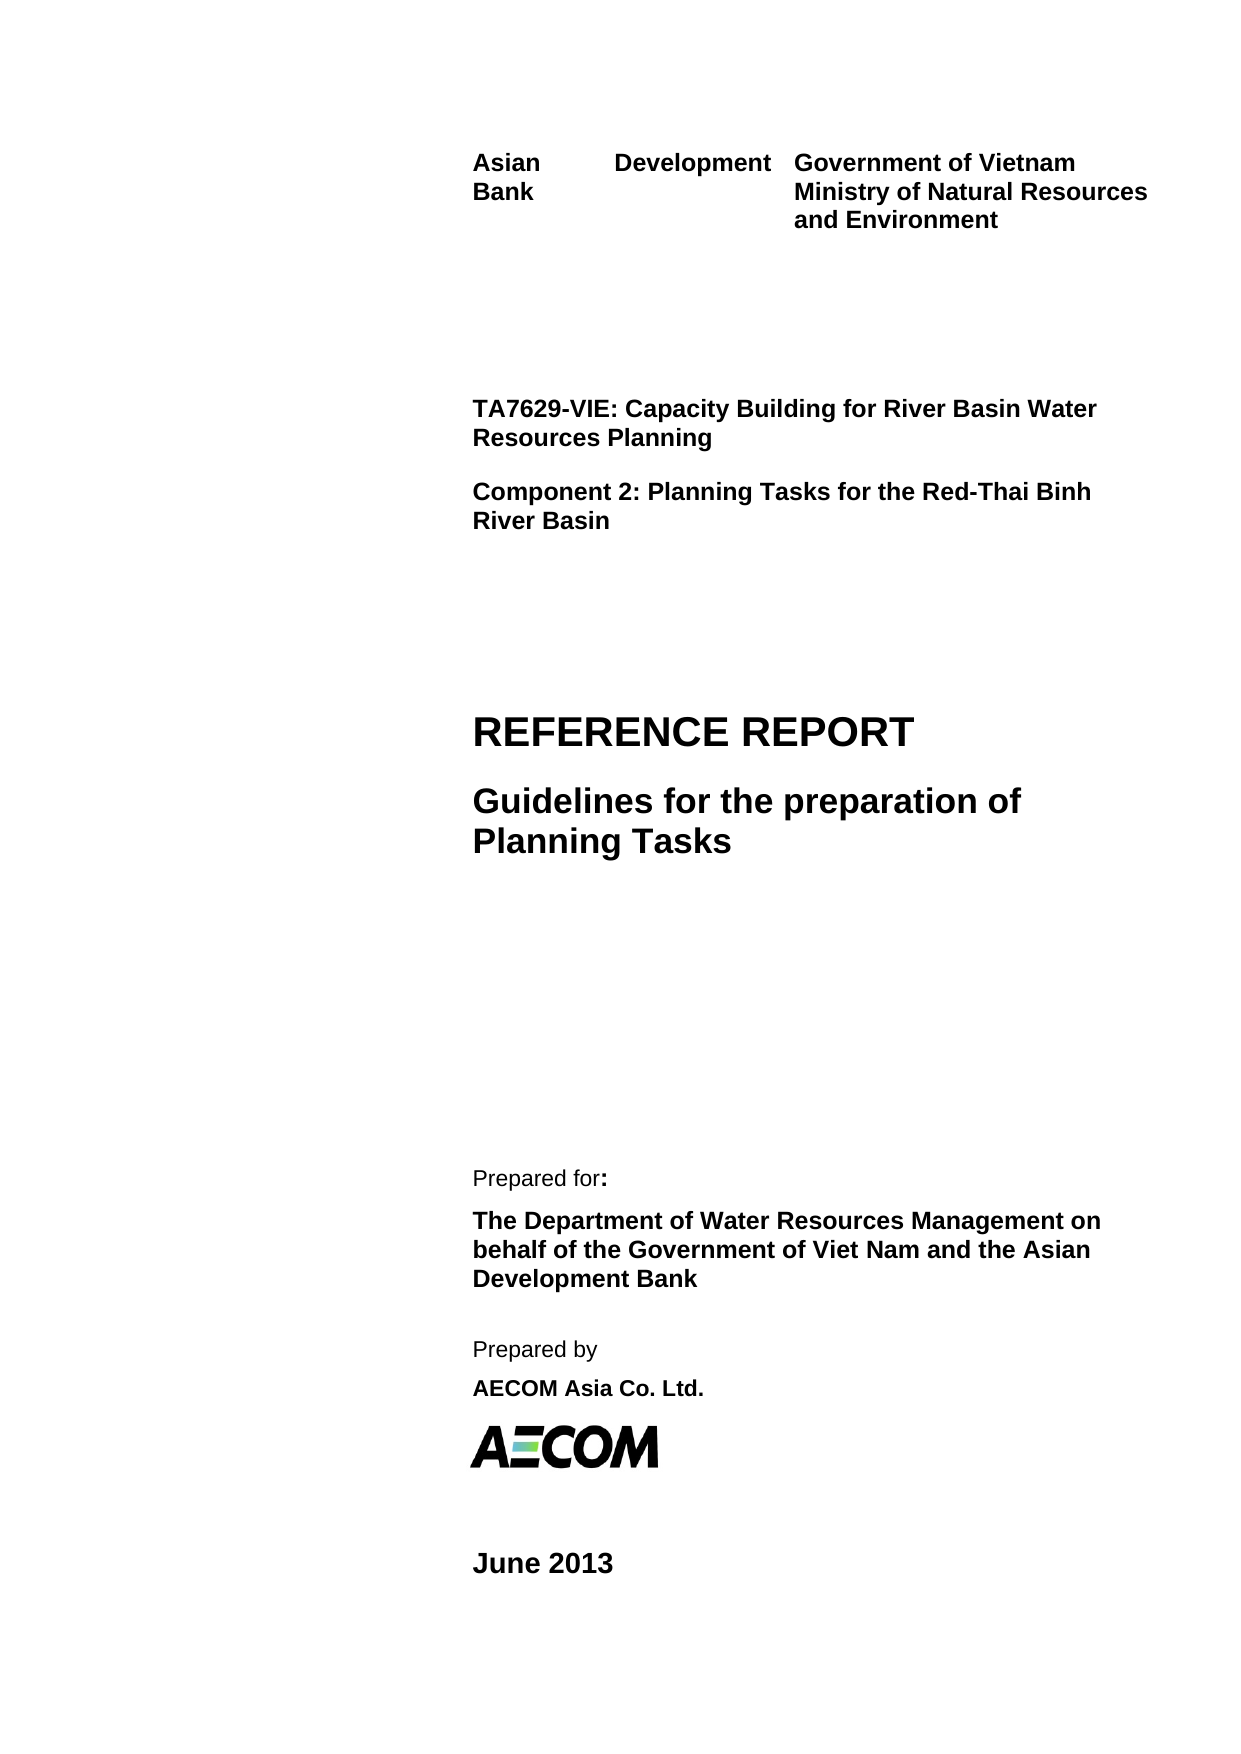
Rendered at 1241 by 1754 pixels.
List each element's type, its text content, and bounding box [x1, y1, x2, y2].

text AECOM Asia Co. Ltd. [472, 1375, 1122, 1402]
text Prepared for: [472, 1163, 1122, 1192]
table_header Asian Development Bank [461, 148, 783, 291]
text TA7629-VIE: Capacity Building for River Basin Water Resources Planning [472, 394, 1122, 452]
text Guidelines for the preparation of Planning Tasks [472, 780, 1122, 861]
table_header Government of Vietnam Ministry of Natural Resources and Environment [783, 148, 1240, 291]
picture [449, 1406, 678, 1488]
text Component 2: Planning Tasks for the Red-Thai Binh River Basin [472, 477, 1122, 534]
text The Department of Water Resources Management on behalf of the Government of Viet Nam and the Asian Development Bank [472, 1206, 1122, 1293]
text Prepared by [472, 1336, 1122, 1362]
text REFERENCE REPORT [472, 707, 1122, 755]
text June 2013 [472, 1546, 1122, 1580]
